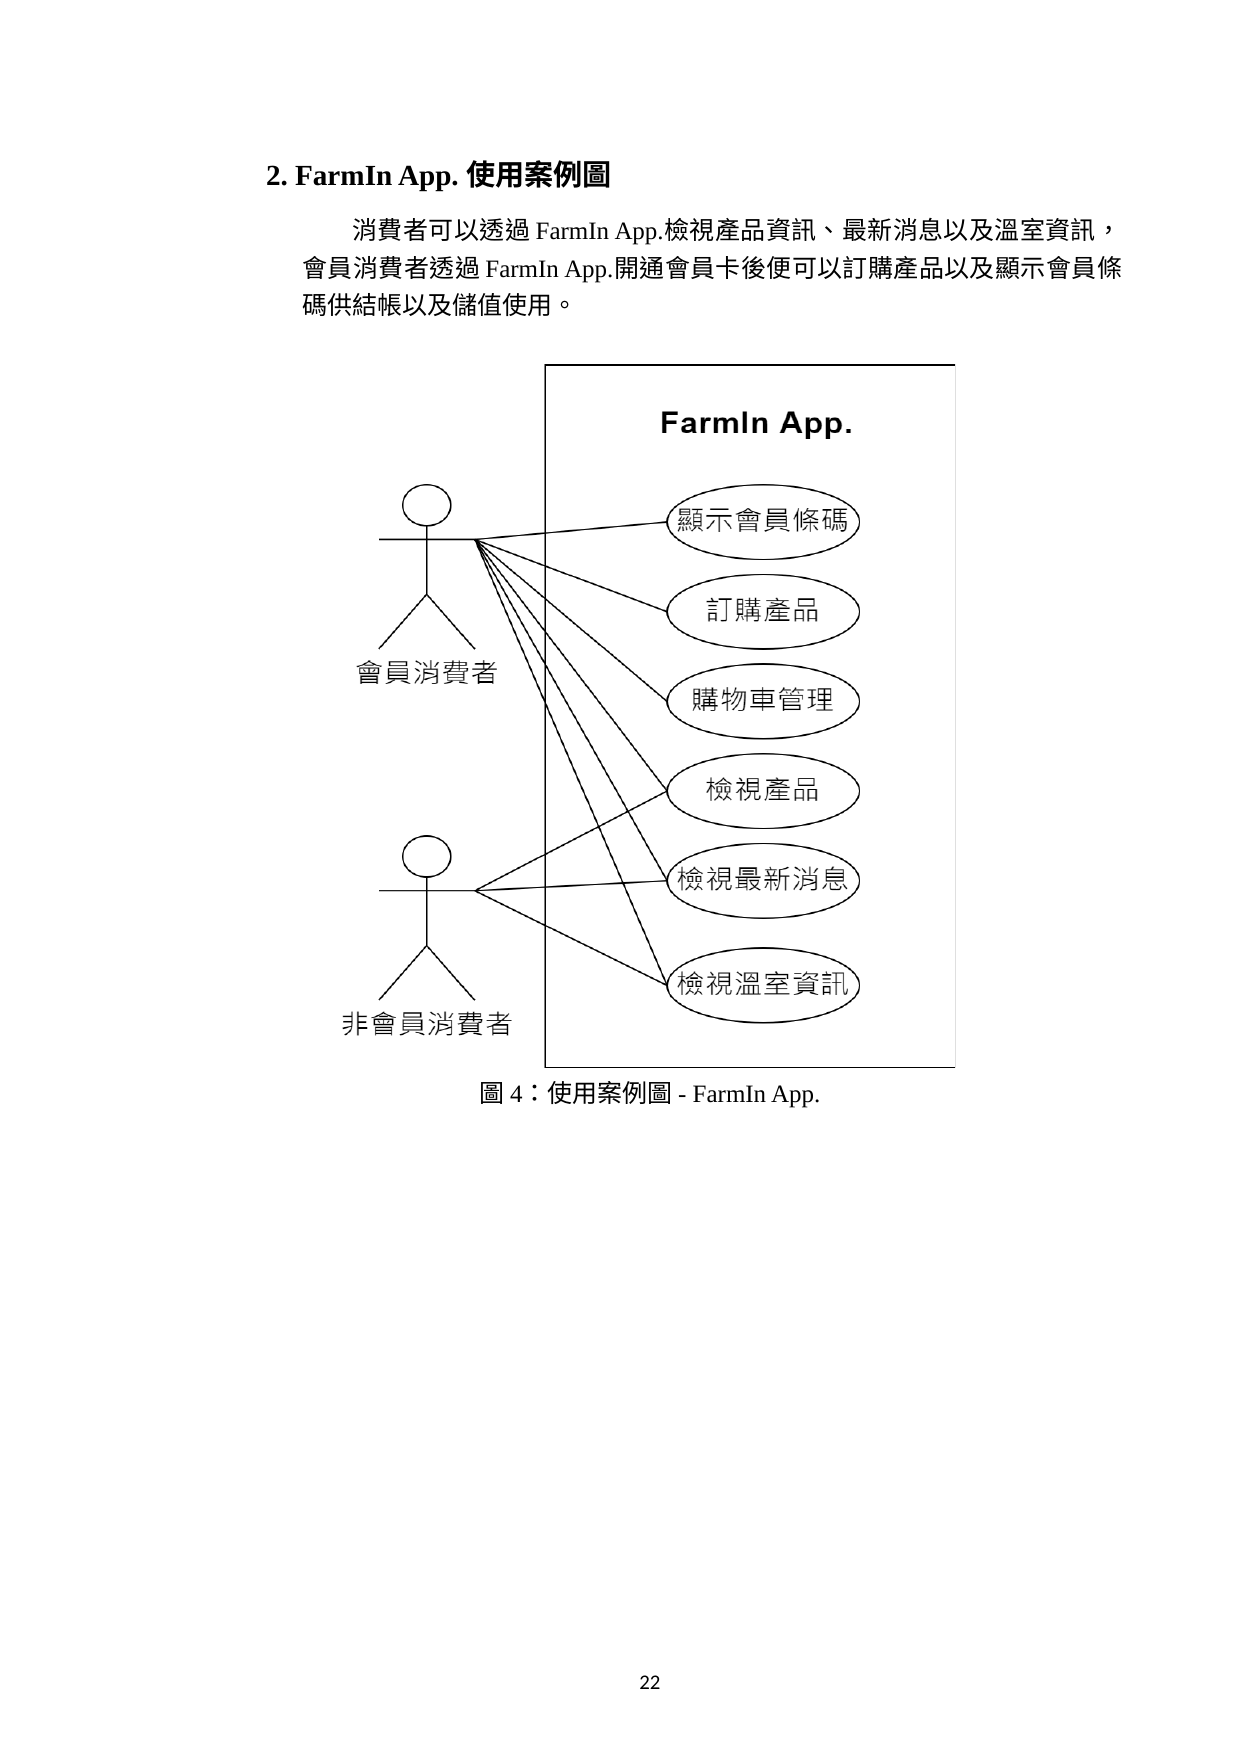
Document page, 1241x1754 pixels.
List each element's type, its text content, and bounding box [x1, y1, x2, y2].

text 圖 4：使用案例圖 - FarmIn App. [177, 1072, 1122, 1110]
text 消費者可以透過FarmIn App.檢視產品資訊、最新消息以及溫室資訊，會員消費者透過FarmIn App.開通會員卡後便可以訂購產品以及顯示會員條碼供結帳以及儲值使用。 [302, 210, 1122, 322]
text FarmIn App. 使用案例圖 [266, 135, 1122, 210]
picture [339, 364, 956, 1068]
